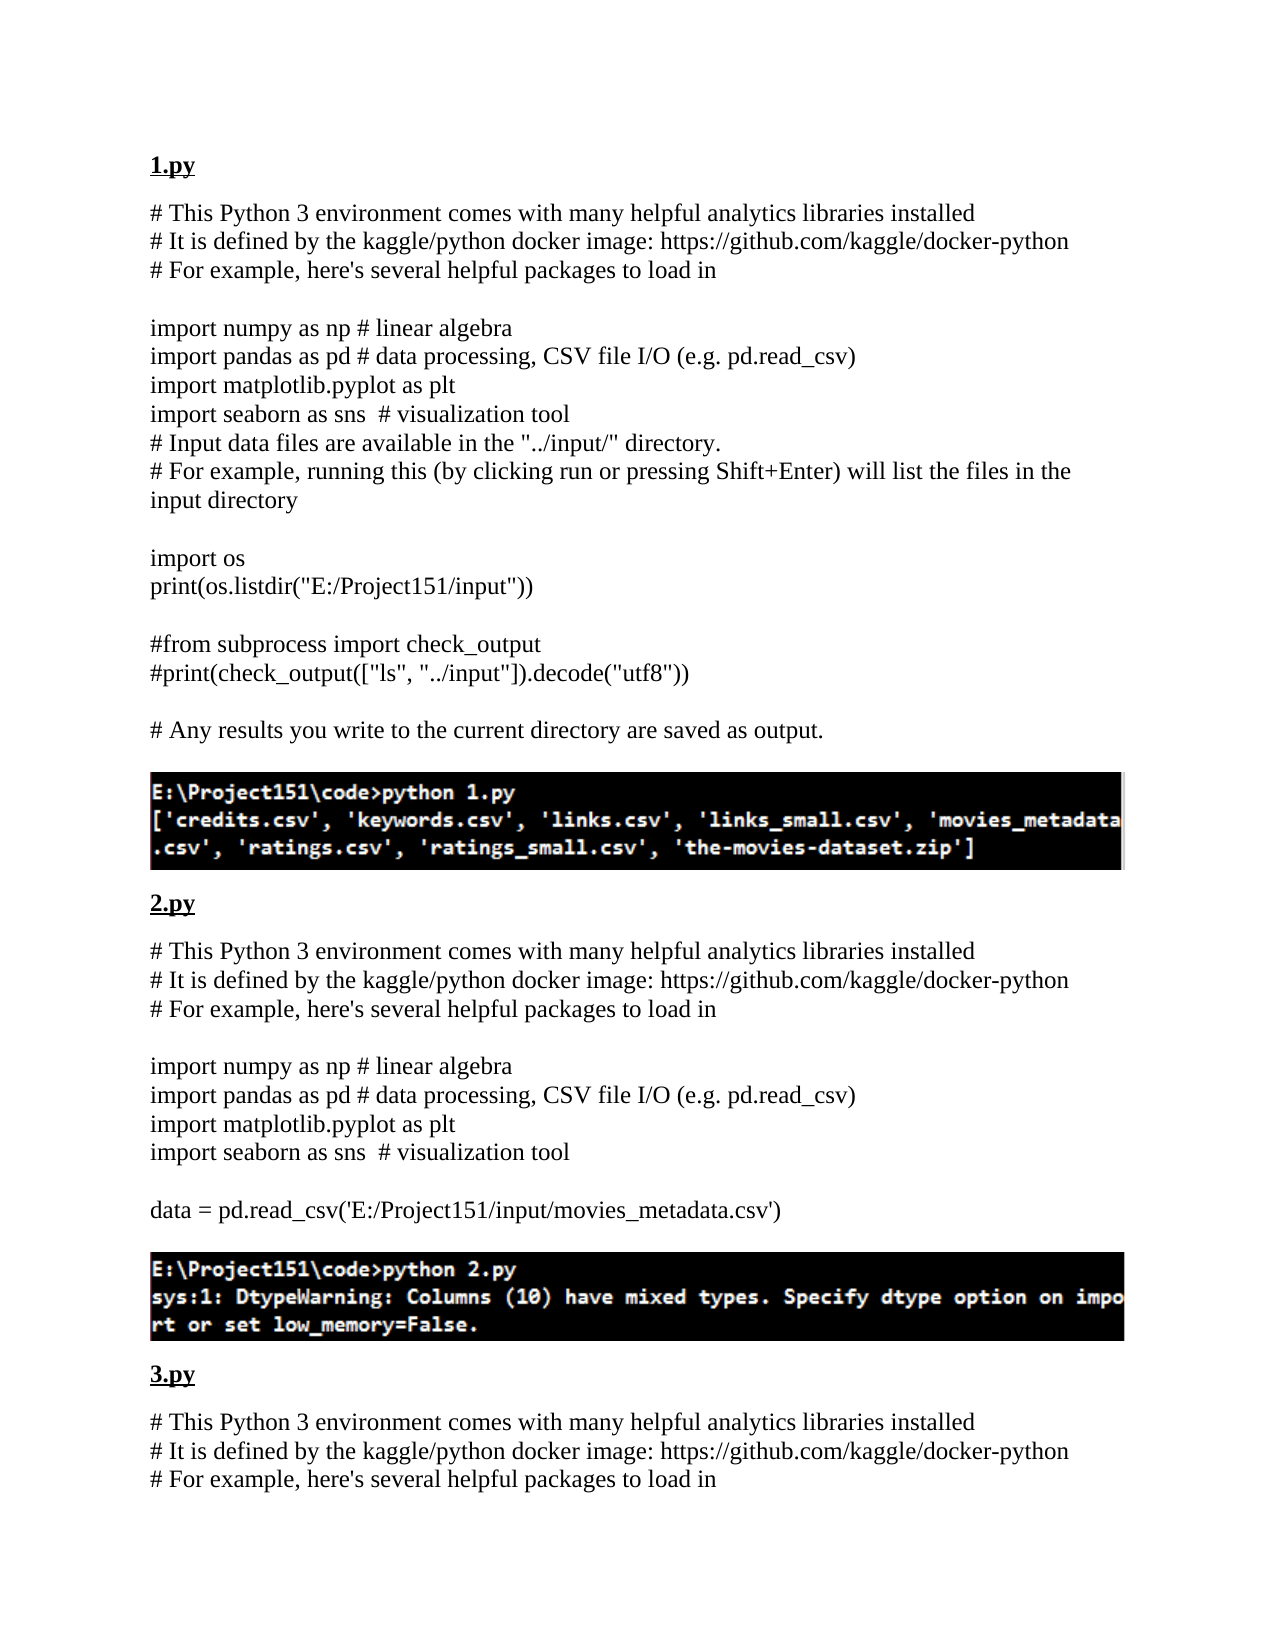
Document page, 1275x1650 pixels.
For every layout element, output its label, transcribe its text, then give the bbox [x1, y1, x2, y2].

text # Input data files are available in the "../input/" directory. [150, 428, 1125, 456]
text import matplotlib.pyplot as plt [150, 370, 1125, 399]
text # For example, here's several helpful packages to load in [150, 255, 1125, 284]
text #from subprocess import check_output [150, 629, 1125, 658]
text 1.py [150, 150, 1125, 179]
text # For example, running this (by clicking run or pressing Shift+Enter) will list the files in the input directory [150, 456, 1125, 514]
text data = pd.read_csv('E:/Project151/input/movies_metadata.csv') [150, 1195, 1125, 1224]
text #print(check_output(["ls", "../input"]).decode("utf8")) [150, 658, 1125, 686]
text # It is defined by the kaggle/python docker image: https://github.com/kaggle/docker-python [150, 965, 1125, 994]
picture [150, 772, 1125, 870]
text import pandas as pd # data processing, CSV file I/O (e.g. pd.read_csv) [150, 1080, 1125, 1109]
text import numpy as np # linear algebra [150, 313, 1125, 341]
text # For example, here's several helpful packages to load in [150, 994, 1125, 1022]
text # This Python 3 environment comes with many helpful analytics libraries installed [150, 1407, 1125, 1436]
text # It is defined by the kaggle/python docker image: https://github.com/kaggle/docker-python [150, 226, 1125, 255]
text 3.py [150, 1359, 1125, 1388]
text 2.py [150, 888, 1125, 917]
text # For example, here's several helpful packages to load in [150, 1464, 1125, 1493]
text # This Python 3 environment comes with many helpful analytics libraries installed [150, 936, 1125, 965]
text import seaborn as sns # visualization tool [150, 1137, 1125, 1166]
text print(os.listdir("E:/Project151/input")) [150, 571, 1125, 600]
text import pandas as pd # data processing, CSV file I/O (e.g. pd.read_csv) [150, 341, 1125, 370]
text import matplotlib.pyplot as plt [150, 1109, 1125, 1137]
text # Any results you write to the current directory are saved as output. [150, 715, 1125, 744]
text import seaborn as sns # visualization tool [150, 399, 1125, 428]
text import numpy as np # linear algebra [150, 1051, 1125, 1080]
text import os [150, 543, 1125, 571]
picture [150, 1252, 1125, 1341]
text # It is defined by the kaggle/python docker image: https://github.com/kaggle/docker-python [150, 1436, 1125, 1464]
text # This Python 3 environment comes with many helpful analytics libraries installed [150, 198, 1125, 226]
